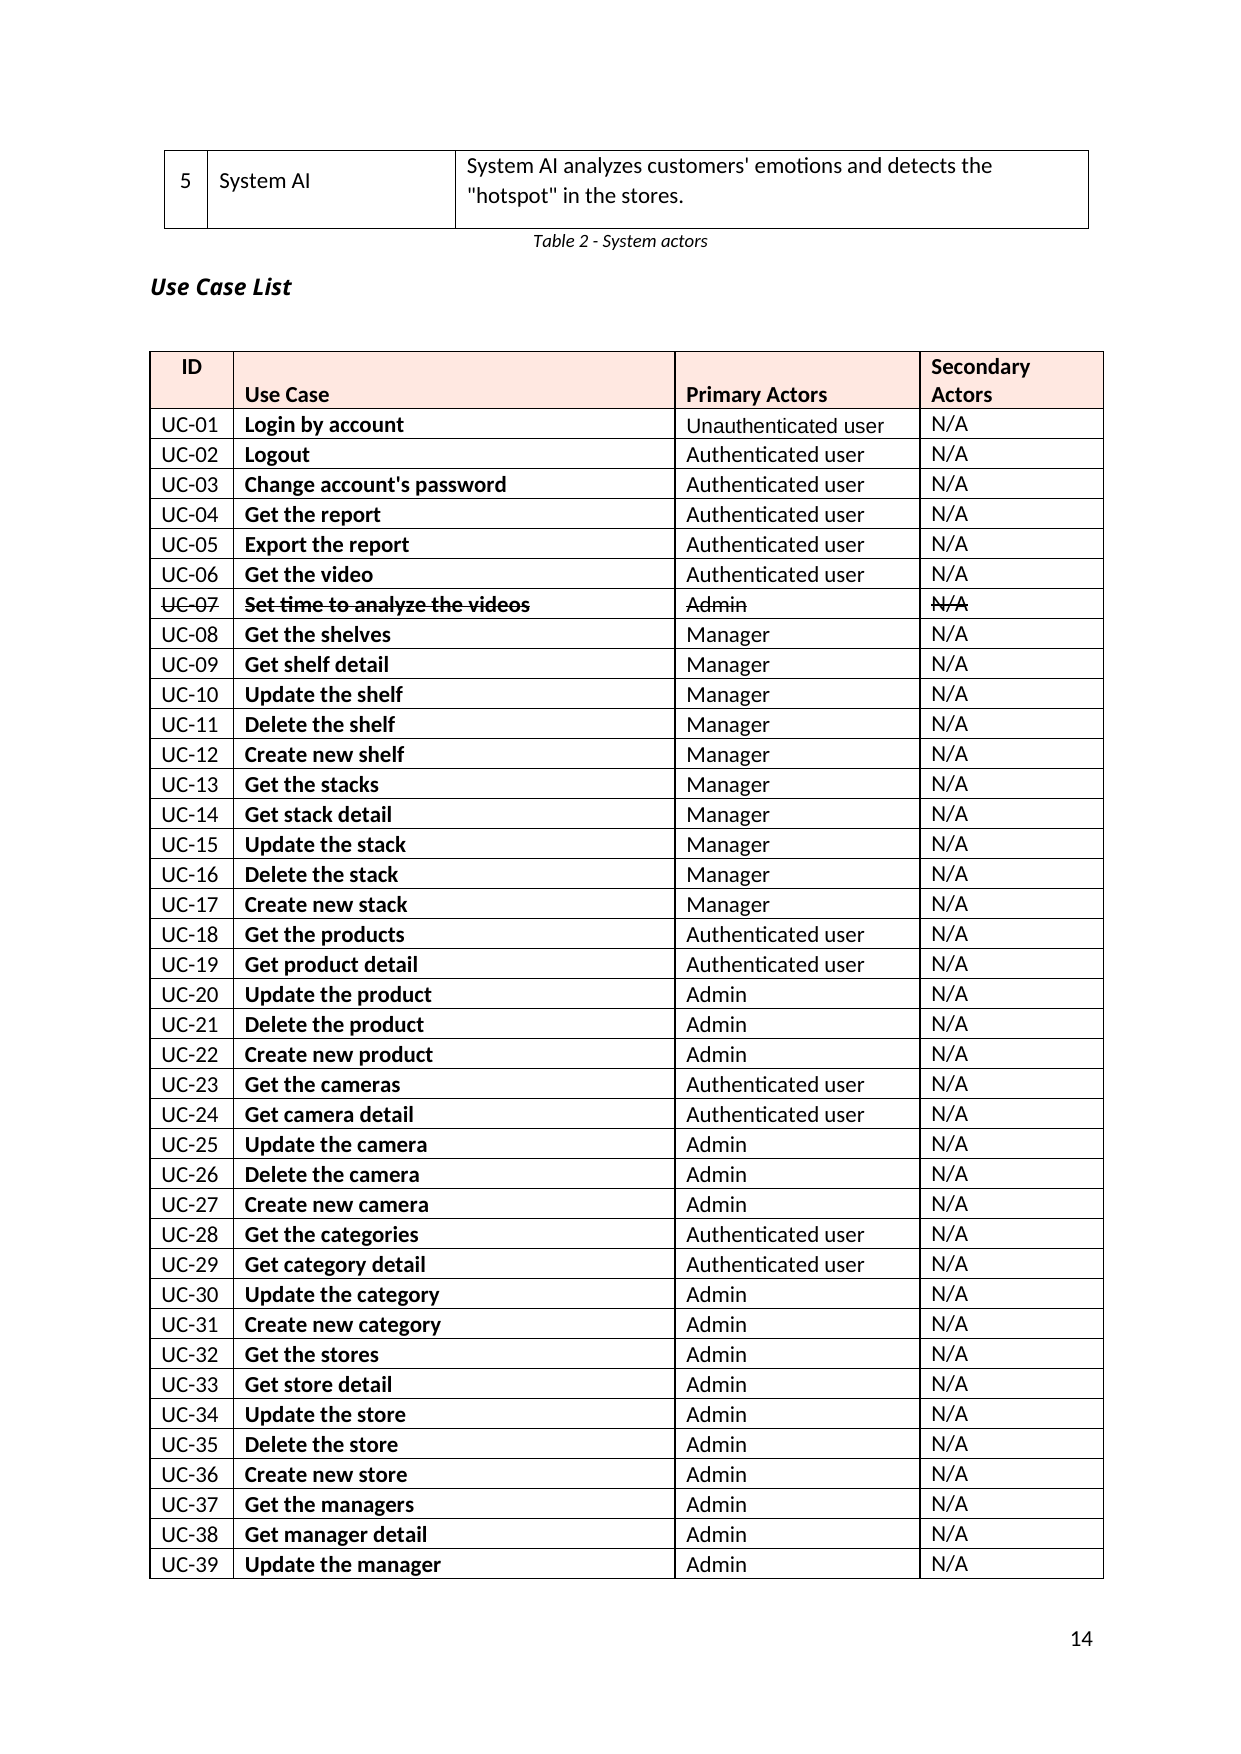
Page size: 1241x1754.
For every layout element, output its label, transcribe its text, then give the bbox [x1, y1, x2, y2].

table_cell Admin [676, 979, 919, 1008]
table_cell UC-26 [151, 1159, 233, 1188]
table_cell N/A [921, 1519, 1103, 1548]
table_cell UC-35 [151, 1429, 233, 1458]
table_cell Update the manager [234, 1549, 674, 1578]
table_cell N/A [921, 649, 1103, 678]
table_cell UC-22 [151, 1039, 233, 1068]
table_cell UC-27 [151, 1189, 233, 1218]
table_cell Get the categories [234, 1219, 674, 1248]
table_cell N/A [921, 1159, 1103, 1188]
table_cell UC-14 [151, 799, 233, 828]
table_cell UC-38 [151, 1519, 233, 1548]
table_cell Admin [676, 1399, 919, 1428]
table_cell N/A [921, 559, 1103, 588]
table_cell UC-05 [151, 529, 233, 558]
table_cell UC-11 [151, 709, 233, 738]
table_cell N/A [921, 1339, 1103, 1368]
table_cell N/A [921, 469, 1103, 498]
table_cell System AI [208, 151, 455, 228]
table_cell N/A [921, 679, 1103, 708]
table_cell N/A [921, 1279, 1103, 1308]
table_cell Update the product [234, 979, 674, 1008]
table_cell Authenticated user [676, 919, 919, 948]
table_cell Authenticated user [676, 949, 919, 978]
table_cell Change account's password [234, 469, 674, 498]
table_cell Admin [676, 1129, 919, 1158]
table_cell N/A [921, 979, 1103, 1008]
table_cell Manager [676, 799, 919, 828]
table_cell Update the shelf [234, 679, 674, 708]
table_cell N/A [921, 1549, 1103, 1578]
table_cell Manager [676, 619, 919, 648]
table_cell Get camera detail [234, 1099, 674, 1128]
table_cell UC-19 [151, 949, 233, 978]
table_cell Admin [676, 1279, 919, 1308]
table_cell Manager [676, 709, 919, 738]
table_cell Login by account [234, 409, 674, 438]
table_cell N/A [921, 709, 1103, 738]
table_cell Logout [234, 439, 674, 468]
table_cell Authenticated user [676, 559, 919, 588]
table_cell Admin [676, 1519, 919, 1548]
table_cell Authenticated user [676, 499, 919, 528]
table_cell N/A [921, 1399, 1103, 1428]
table_cell Get store detail [234, 1369, 674, 1398]
table_cell Delete the shelf [234, 709, 674, 738]
table_cell N/A [921, 829, 1103, 858]
table_cell Delete the product [234, 1009, 674, 1038]
table_cell UC-08 [151, 619, 233, 648]
table_cell Admin [676, 1459, 919, 1488]
table_cell UC-29 [151, 1249, 233, 1278]
table_cell UC-17 [151, 889, 233, 918]
table_cell UC-01 [151, 409, 233, 438]
table_cell Authenticated user [676, 469, 919, 498]
table_cell Unauthenticated user [676, 409, 919, 438]
text Table 2 - System actors [150, 229, 1093, 252]
table_cell UC-34 [151, 1399, 233, 1428]
table_header Primary Actors [676, 352, 919, 408]
table_cell UC-33 [151, 1369, 233, 1398]
table_cell UC-31 [151, 1309, 233, 1338]
table_cell 5 [165, 151, 207, 228]
table_cell Get the cameras [234, 1069, 674, 1098]
table_cell UC-03 [151, 469, 233, 498]
table_cell UC-07 [151, 589, 233, 618]
table_cell System AI analyzes customers' emotions and detects the "hotspot" in the stores. [456, 151, 1088, 228]
table_cell N/A [921, 589, 1103, 618]
table_cell N/A [921, 1219, 1103, 1248]
table_cell UC-13 [151, 769, 233, 798]
table_cell Create new category [234, 1309, 674, 1338]
table_cell N/A [921, 1309, 1103, 1338]
table_cell UC-28 [151, 1219, 233, 1248]
table_cell Admin [676, 589, 919, 618]
table_header Secondary Actors [921, 352, 1103, 408]
table_cell N/A [921, 1189, 1103, 1218]
table_cell Delete the stack [234, 859, 674, 888]
table_cell UC-12 [151, 739, 233, 768]
table_cell Get the stacks [234, 769, 674, 798]
table_cell Admin [676, 1009, 919, 1038]
table_cell UC-30 [151, 1279, 233, 1308]
table_cell Update the stack [234, 829, 674, 858]
table_cell UC-10 [151, 679, 233, 708]
table_cell Get the stores [234, 1339, 674, 1368]
table_cell Admin [676, 1189, 919, 1218]
table_cell N/A [921, 769, 1103, 798]
table_cell N/A [921, 949, 1103, 978]
table_cell Create new store [234, 1459, 674, 1488]
table_cell N/A [921, 1039, 1103, 1068]
table_cell Authenticated user [676, 529, 919, 558]
table_cell Create new camera [234, 1189, 674, 1218]
table_cell Get the shelves [234, 619, 674, 648]
table_cell Manager [676, 889, 919, 918]
table_cell UC-21 [151, 1009, 233, 1038]
table_cell Delete the camera [234, 1159, 674, 1188]
table_cell N/A [921, 919, 1103, 948]
table_cell UC-25 [151, 1129, 233, 1158]
table_cell Get product detail [234, 949, 674, 978]
table_cell Create new shelf [234, 739, 674, 768]
table_cell UC-24 [151, 1099, 233, 1128]
table_cell N/A [921, 1009, 1103, 1038]
table_cell Delete the store [234, 1429, 674, 1458]
table_cell N/A [921, 739, 1103, 768]
table_cell N/A [921, 529, 1103, 558]
table_cell UC-15 [151, 829, 233, 858]
table_cell Get the report [234, 499, 674, 528]
table_cell Update the category [234, 1279, 674, 1308]
table_header ID [151, 352, 233, 408]
table_cell Admin [676, 1429, 919, 1458]
table_cell Manager [676, 829, 919, 858]
table_cell UC-02 [151, 439, 233, 468]
table_cell Set time to analyze the videos [234, 589, 674, 618]
table_cell Export the report [234, 529, 674, 558]
table_cell N/A [921, 439, 1103, 468]
table_cell UC-06 [151, 559, 233, 588]
table_cell Admin [676, 1369, 919, 1398]
table_cell Manager [676, 859, 919, 888]
table_cell UC-23 [151, 1069, 233, 1098]
table_cell UC-36 [151, 1459, 233, 1488]
table_cell Manager [676, 649, 919, 678]
table_cell UC-20 [151, 979, 233, 1008]
table_cell Get the video [234, 559, 674, 588]
subtitle Use Case List [150, 270, 1093, 302]
table_cell N/A [921, 1069, 1103, 1098]
table_cell N/A [921, 889, 1103, 918]
table_cell Admin [676, 1309, 919, 1338]
table_cell N/A [921, 409, 1103, 438]
table_cell Manager [676, 739, 919, 768]
table_cell Get stack detail [234, 799, 674, 828]
table_cell N/A [921, 1129, 1103, 1158]
table_cell N/A [921, 1489, 1103, 1518]
table_cell Get category detail [234, 1249, 674, 1278]
table_cell N/A [921, 619, 1103, 648]
table_cell Admin [676, 1489, 919, 1518]
table_cell Authenticated user [676, 1249, 919, 1278]
table_cell UC-32 [151, 1339, 233, 1368]
table_cell UC-04 [151, 499, 233, 528]
table_cell Update the store [234, 1399, 674, 1428]
table_cell N/A [921, 1459, 1103, 1488]
table_cell N/A [921, 1369, 1103, 1398]
table_cell N/A [921, 859, 1103, 888]
table_cell Authenticated user [676, 1069, 919, 1098]
table_cell Get the products [234, 919, 674, 948]
table_cell UC-18 [151, 919, 233, 948]
table_cell Get the managers [234, 1489, 674, 1518]
table_cell Manager [676, 769, 919, 798]
table_cell Update the camera [234, 1129, 674, 1158]
table_cell Admin [676, 1039, 919, 1068]
table_cell N/A [921, 1099, 1103, 1128]
table_header Use Case [234, 352, 674, 408]
table_cell N/A [921, 1249, 1103, 1278]
table_cell N/A [921, 499, 1103, 528]
table_cell N/A [921, 1429, 1103, 1458]
table_cell Create new stack [234, 889, 674, 918]
table_cell UC-16 [151, 859, 233, 888]
table_cell Authenticated user [676, 1219, 919, 1248]
table_cell UC-37 [151, 1489, 233, 1518]
table_cell Get shelf detail [234, 649, 674, 678]
table_cell Authenticated user [676, 1099, 919, 1128]
table_cell Manager [676, 679, 919, 708]
table_cell Authenticated user [676, 439, 919, 468]
table_cell Create new product [234, 1039, 674, 1068]
table_cell Admin [676, 1549, 919, 1578]
table_cell UC-39 [151, 1549, 233, 1578]
table_cell Get manager detail [234, 1519, 674, 1548]
table_cell Admin [676, 1159, 919, 1188]
table_cell Admin [676, 1339, 919, 1368]
table_cell N/A [921, 799, 1103, 828]
table_cell UC-09 [151, 649, 233, 678]
